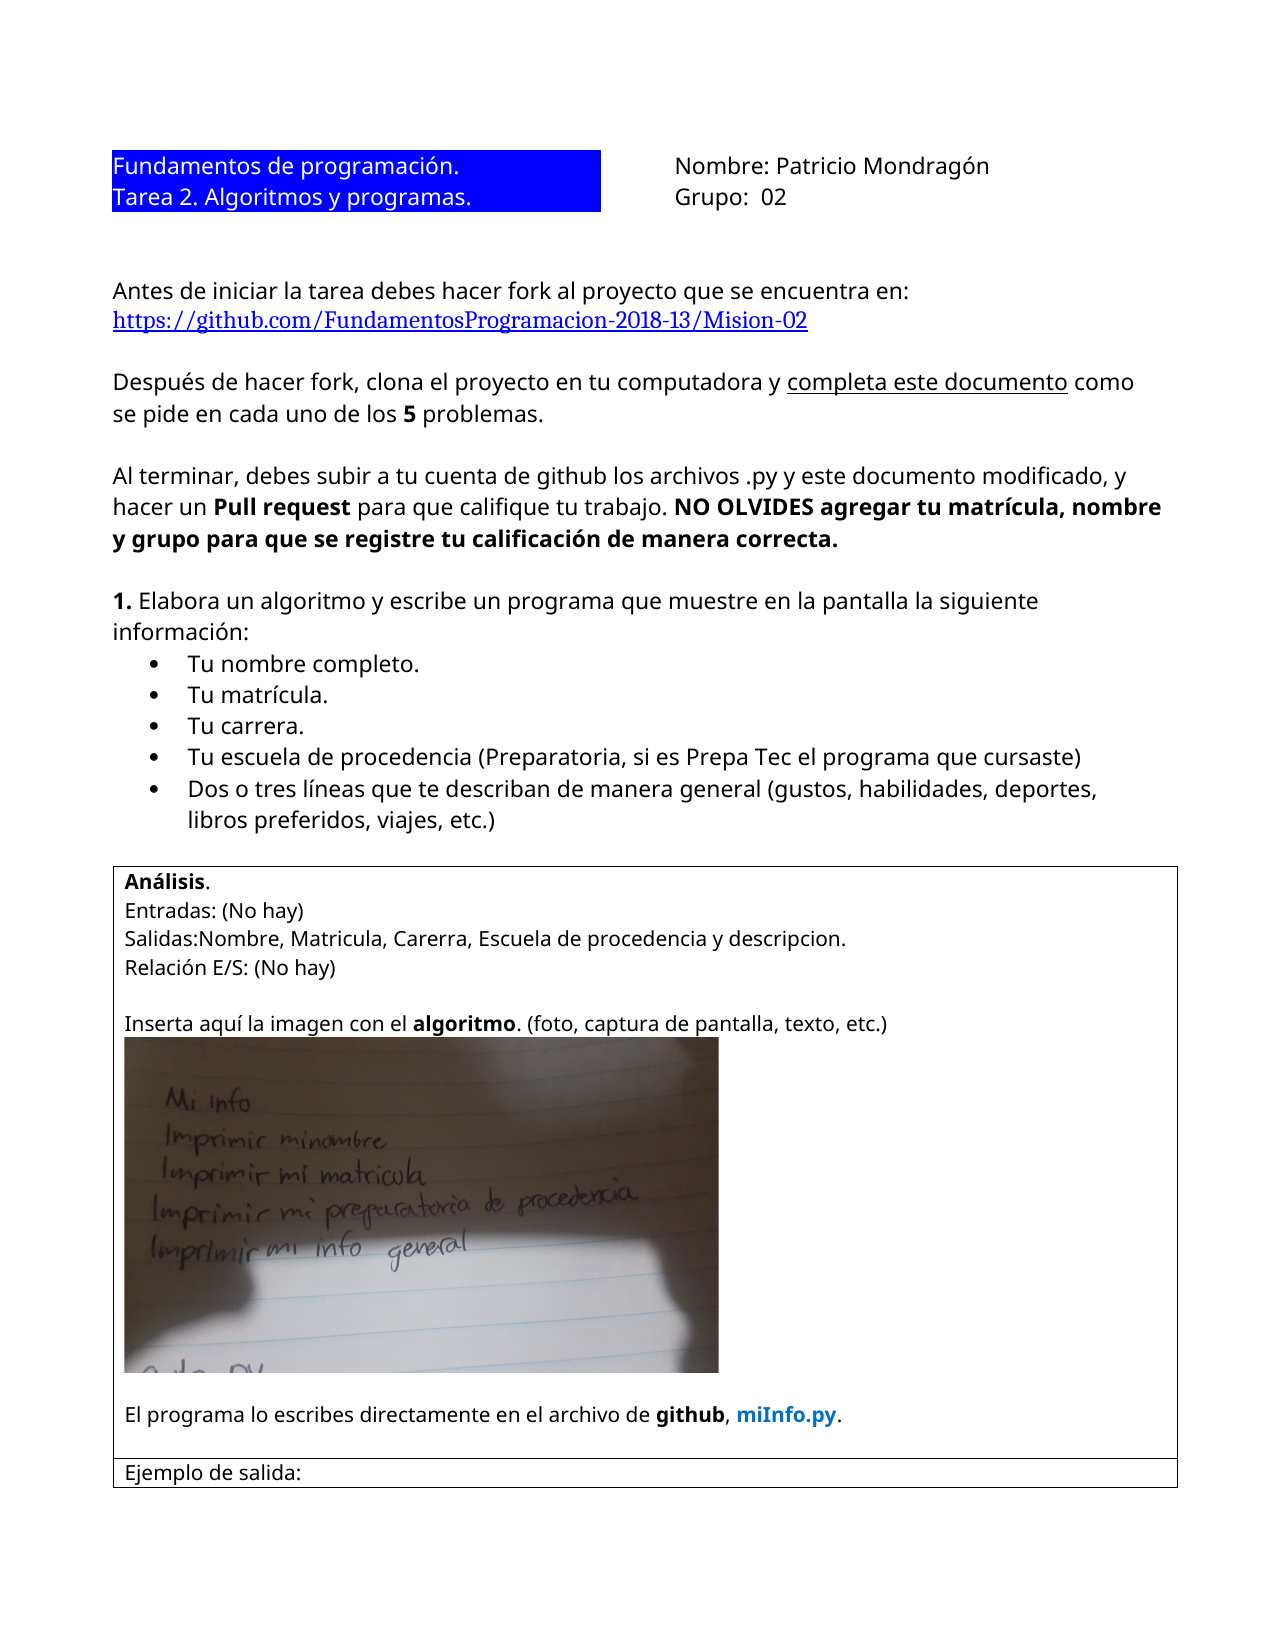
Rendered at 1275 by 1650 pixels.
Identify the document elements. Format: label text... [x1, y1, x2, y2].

text Fundamentos de programación. [112, 150, 601, 181]
text https://github.com/FundamentosProgramacion-2018-13/Mision-02 [112, 306, 1162, 335]
text Grupo: 02 [674, 181, 1162, 212]
list Tu carrera. [150, 710, 1162, 741]
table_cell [114, 1459, 1177, 1487]
text Al terminar, debes subir a tu cuenta de github los archivos .py y este documento modificado, y hacer un Pull request para que califique tu trabajo. NO OLVIDES agregar tu matrícula, nombre y grupo para que se registre tu calificación de manera correcta. [112, 460, 1162, 554]
picture [124, 1037, 719, 1373]
table_header Análisis. Entradas: (No hay) Salidas:Nombre, Matricula, Carerra, Escuela de procedencia y descripcion. Relación E/S: (No hay) Inserta aquí la imagen con el algoritmo. (foto, captura de pantalla, texto, etc.) El programa lo escribes directamente en el archivo de github, miInfo.py. [114, 867, 1177, 1457]
text Nombre: Patricio Mondragón [674, 150, 1162, 181]
text Tarea 2. Algoritmos y programas. [112, 181, 601, 212]
text Antes de iniciar la tarea debes hacer fork al proyecto que se encuentra en: [112, 275, 1162, 306]
list Tu nombre completo. [150, 647, 1162, 679]
list Tu matrícula. [150, 679, 1162, 710]
text 1. Elabora un algoritmo y escribe un programa que muestre en la pantalla la siguiente información: [112, 585, 1162, 647]
list Dos o tres líneas que te describan de manera general (gustos, habilidades, deportes, libros preferidos, viajes, etc.) [150, 772, 1162, 835]
text Después de hacer fork, clona el proyecto en tu computadora y completa este documento como se pide en cada uno de los 5 problemas. [112, 366, 1162, 429]
list Tu escuela de procedencia (Preparatoria, si es Prepa Tec el programa que cursaste) [150, 741, 1162, 772]
